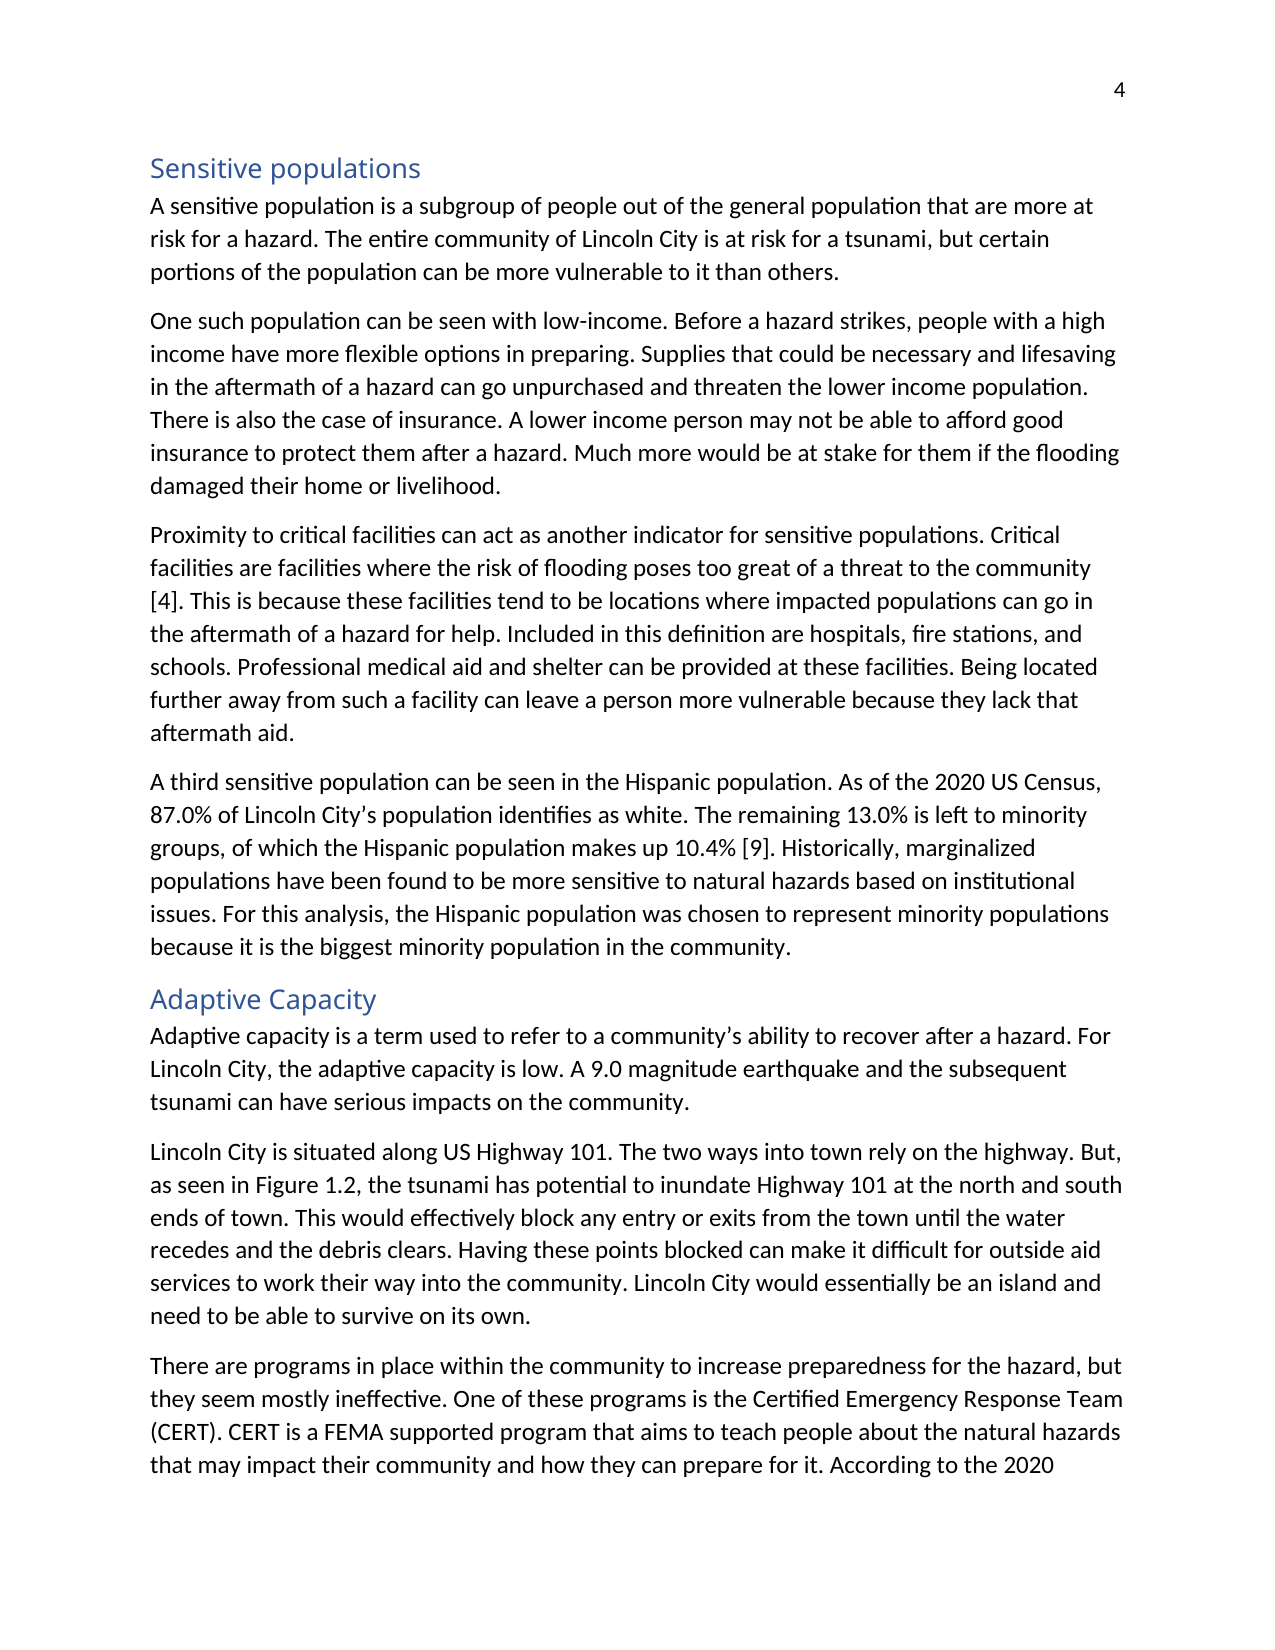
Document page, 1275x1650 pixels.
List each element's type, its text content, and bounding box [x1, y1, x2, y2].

text A third sensitive population can be seen in the Hispanic population. As of the 2020 US Census, 87.0% of Lincoln City’s population identifies as white. The remaining 13.0% is left to minority groups, of which the Hispanic population makes up 10.4% [9]. Historically, marginalized populations have been found to be more sensitive to natural hazards based on institutional issues. For this analysis, the Hispanic population was chosen to represent minority populations because it is the biggest minority population in the community. [150, 766, 1125, 962]
text Lincoln City is situated along US Highway 101. The two ways into town rely on the highway. But, as seen in Figure 1.2, the tsunami has potential to inundate Highway 101 at the north and south ends of town. This would effectively block any entry or exits from the town until the water recedes and the debris clears. Having these points blocked can make it difficult for outside aid services to work their way into the community. Lincoln City would essentially be an island and need to be able to survive on its own. [150, 1136, 1125, 1331]
text A sensitive population is a subgroup of people out of the general population that are more at risk for a hazard. The entire community of Lincoln City is at risk for a tsunami, but certain portions of the population can be more vulnerable to it than others. [150, 190, 1125, 286]
text One such population can be seen with low-income. Before a hazard strikes, people with a high income have more flexible options in preparing. Supplies that could be necessary and lifesaving in the aftermath of a hazard can go unpurchased and threaten the lower income population. There is also the case of insurance. A lower income person may not be able to afford good insurance to protect them after a hazard. Much more would be at stake for them if the flooding damaged their home or livelihood. [150, 305, 1125, 500]
text Proximity to critical facilities can act as another indicator for sensitive populations. Critical facilities are facilities where the risk of flooding poses too great of a threat to the community [4]. This is because these facilities tend to be locations where impacted populations can go in the aftermath of a hazard for help. Included in this definition are hospitals, fire stations, and schools. Professional medical aid and shelter can be provided at these facilities. Being located further away from such a facility can leave a person more vulnerable because they lack that aftermath aid. [150, 519, 1125, 747]
subtitle Sensitive populations [150, 150, 1125, 187]
text Adaptive capacity is a term used to refer to a community’s ability to recover after a hazard. For Lincoln City, the adaptive capacity is low. A 9.0 magnitude earthquake and the subsequent tsunami can have serious impacts on the community. [150, 1020, 1125, 1117]
subtitle Adaptive Capacity [150, 981, 1125, 1017]
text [150, 1350, 1125, 1479]
